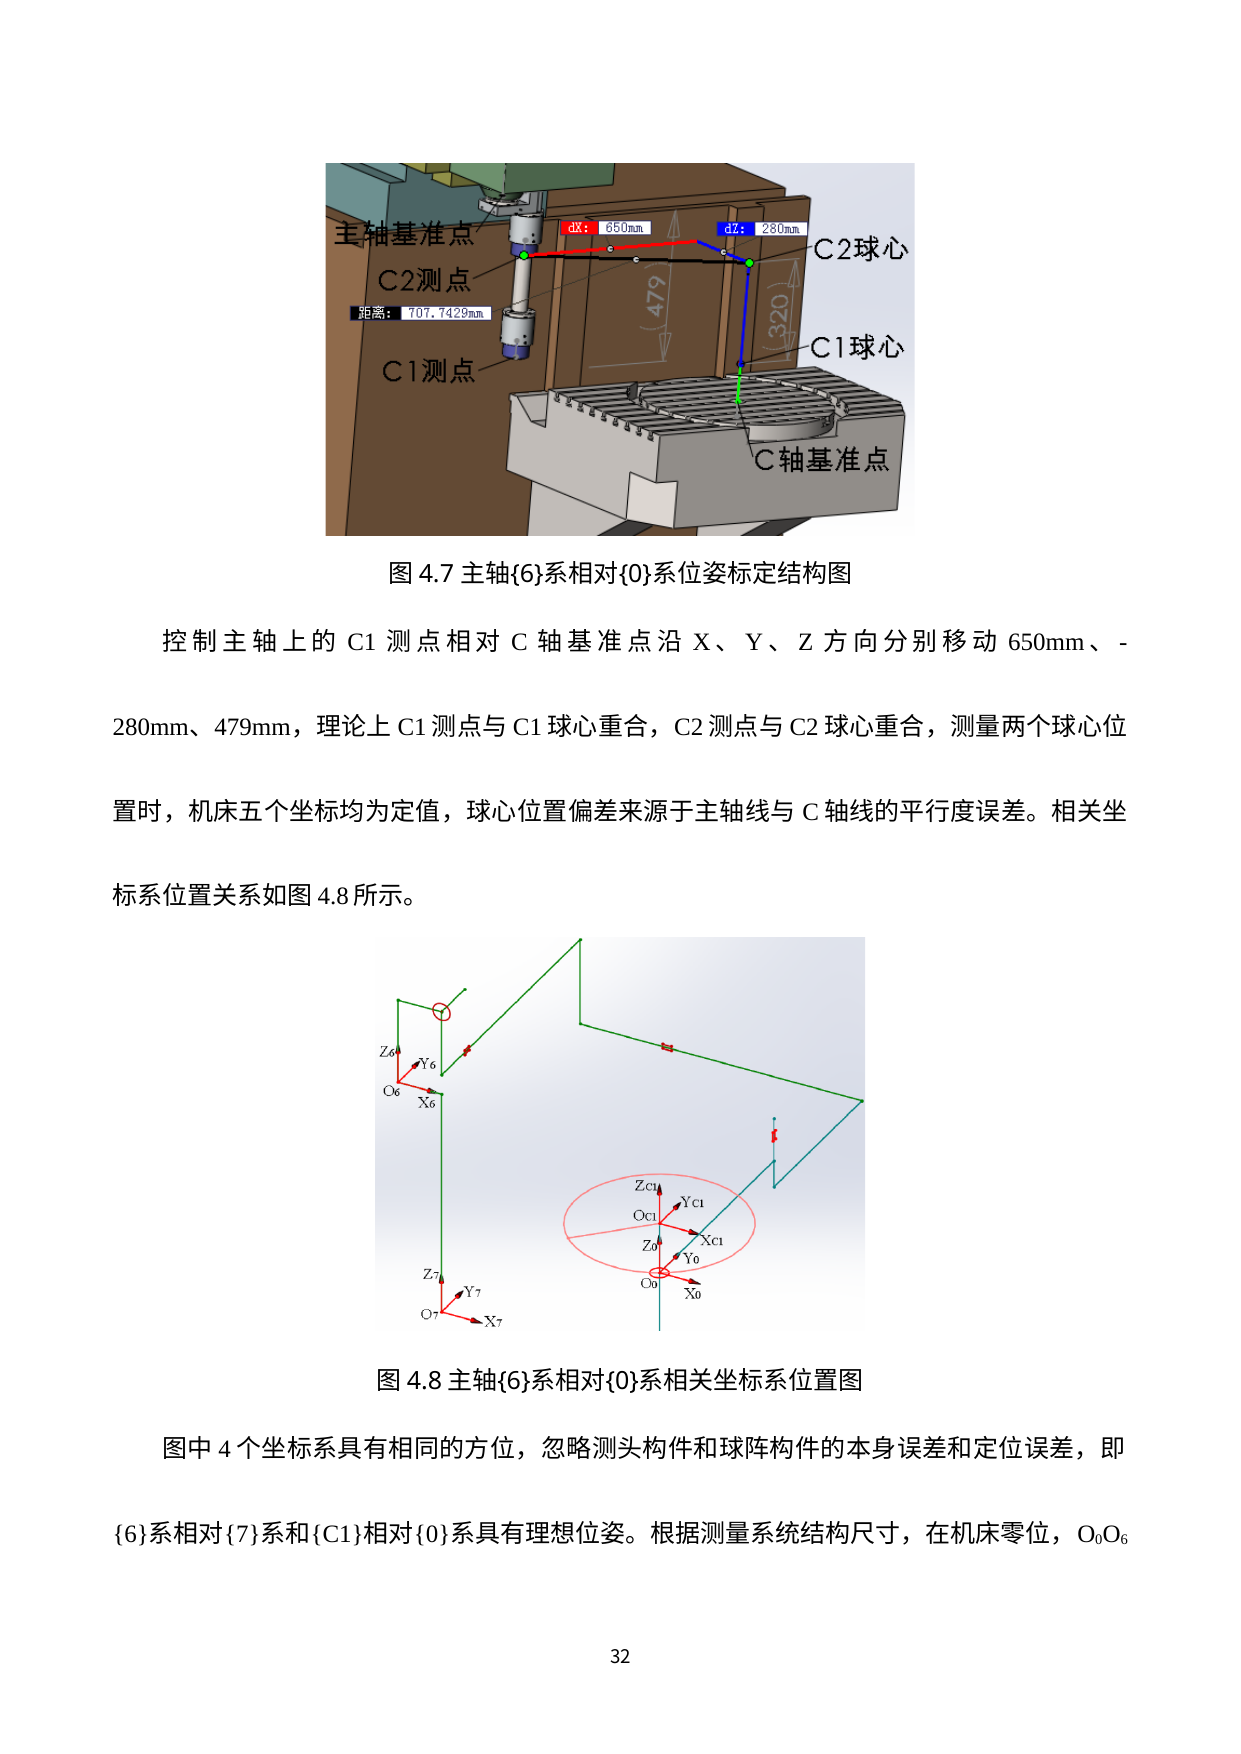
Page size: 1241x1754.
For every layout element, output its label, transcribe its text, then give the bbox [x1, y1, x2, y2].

text 图4.7 主轴{6}系相对{0}系位姿标定结构图 [112, 537, 1128, 605]
text 图4.8主轴{6}系相对{0}系相关坐标系位置图 [112, 1344, 1128, 1412]
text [112, 1412, 1128, 1565]
text 控制主轴上的C1测点相对C轴基准点沿X、Y、Z方向分别移动650mm、-280mm、479mm，理论上C1测点与C1球心重合，C2测点与C2球心重合，测量两个球心位置时，机床五个坐标均为定值，球心位置偏差来源于主轴线与C轴线的平行度误差。相关坐标系位置关系如图4.8所示。 [112, 605, 1128, 928]
picture [325, 163, 915, 536]
picture [375, 937, 866, 1331]
